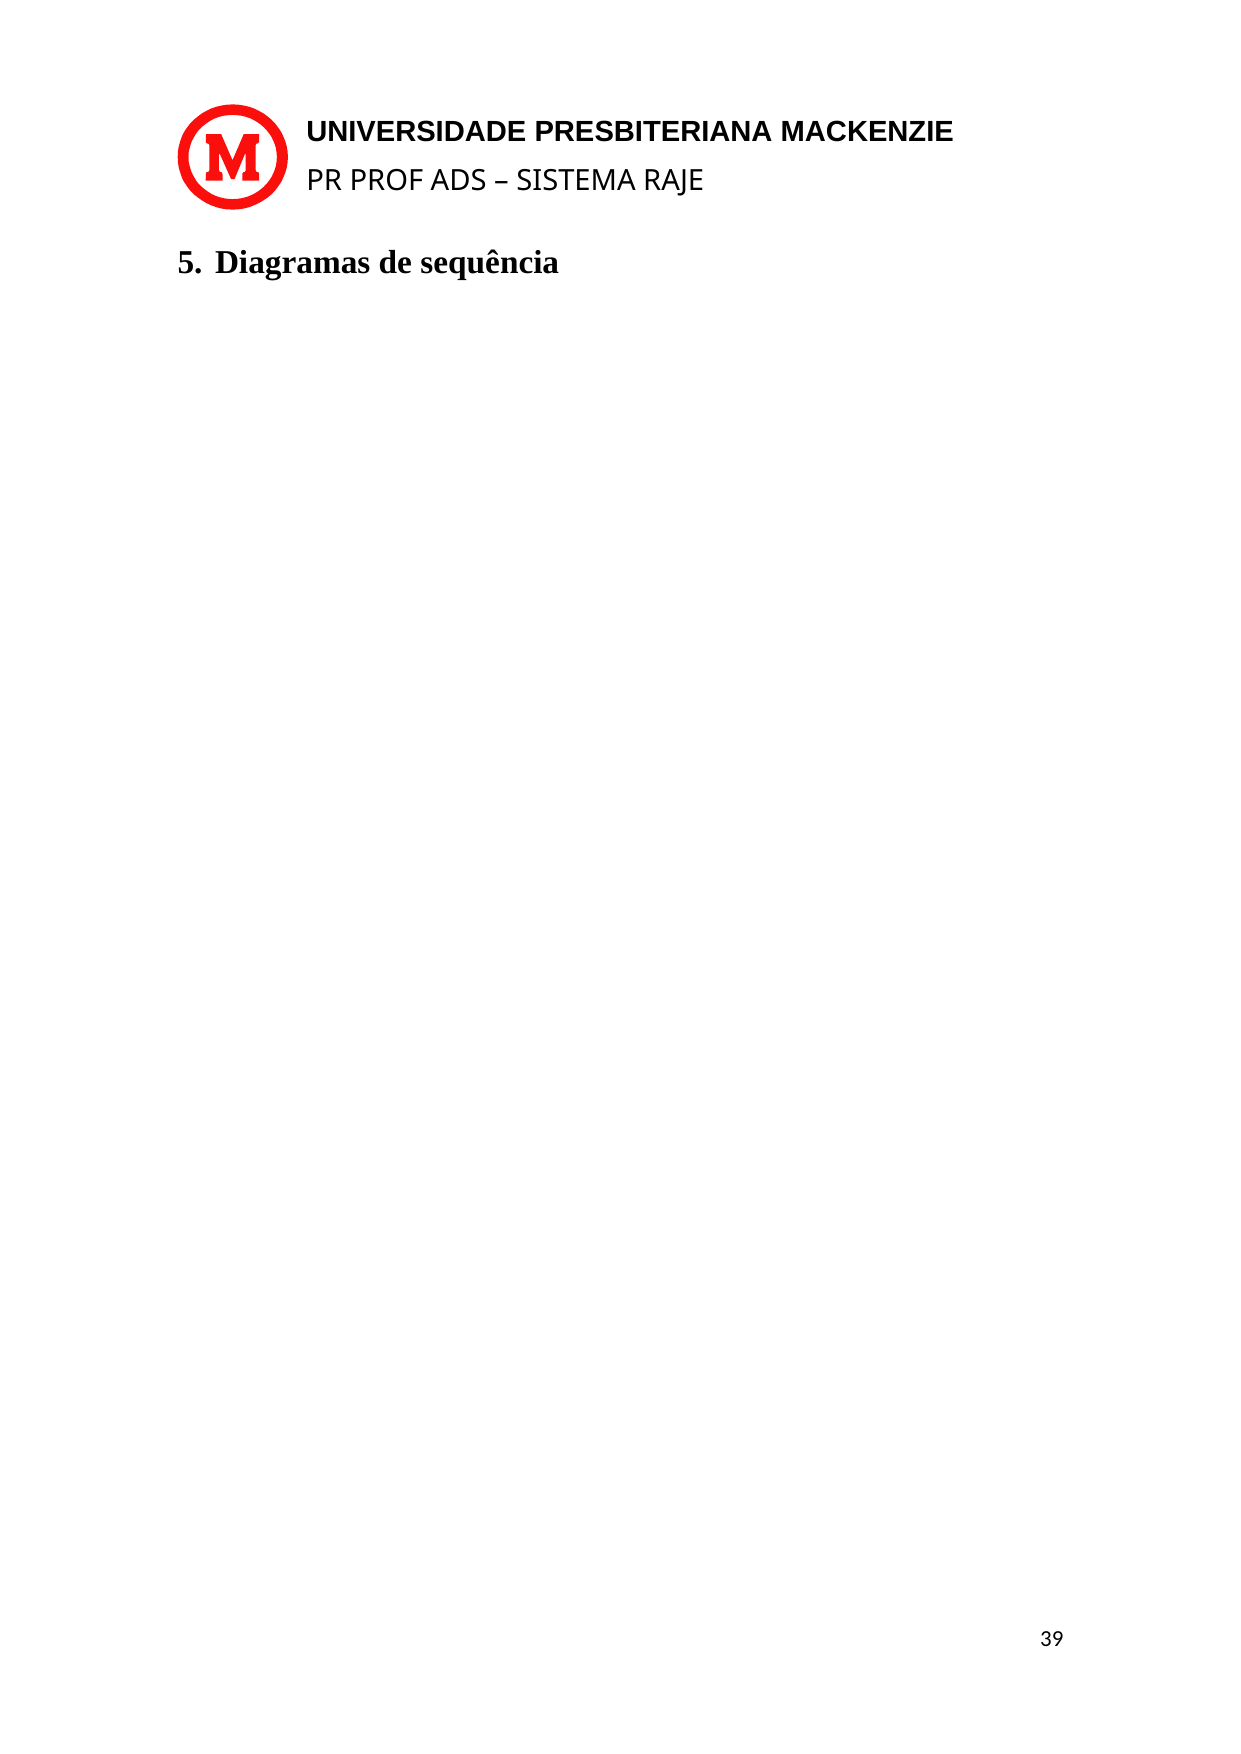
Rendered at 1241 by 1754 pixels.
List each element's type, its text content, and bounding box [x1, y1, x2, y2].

subtitle Diagramas de sequência [177, 242, 1063, 280]
